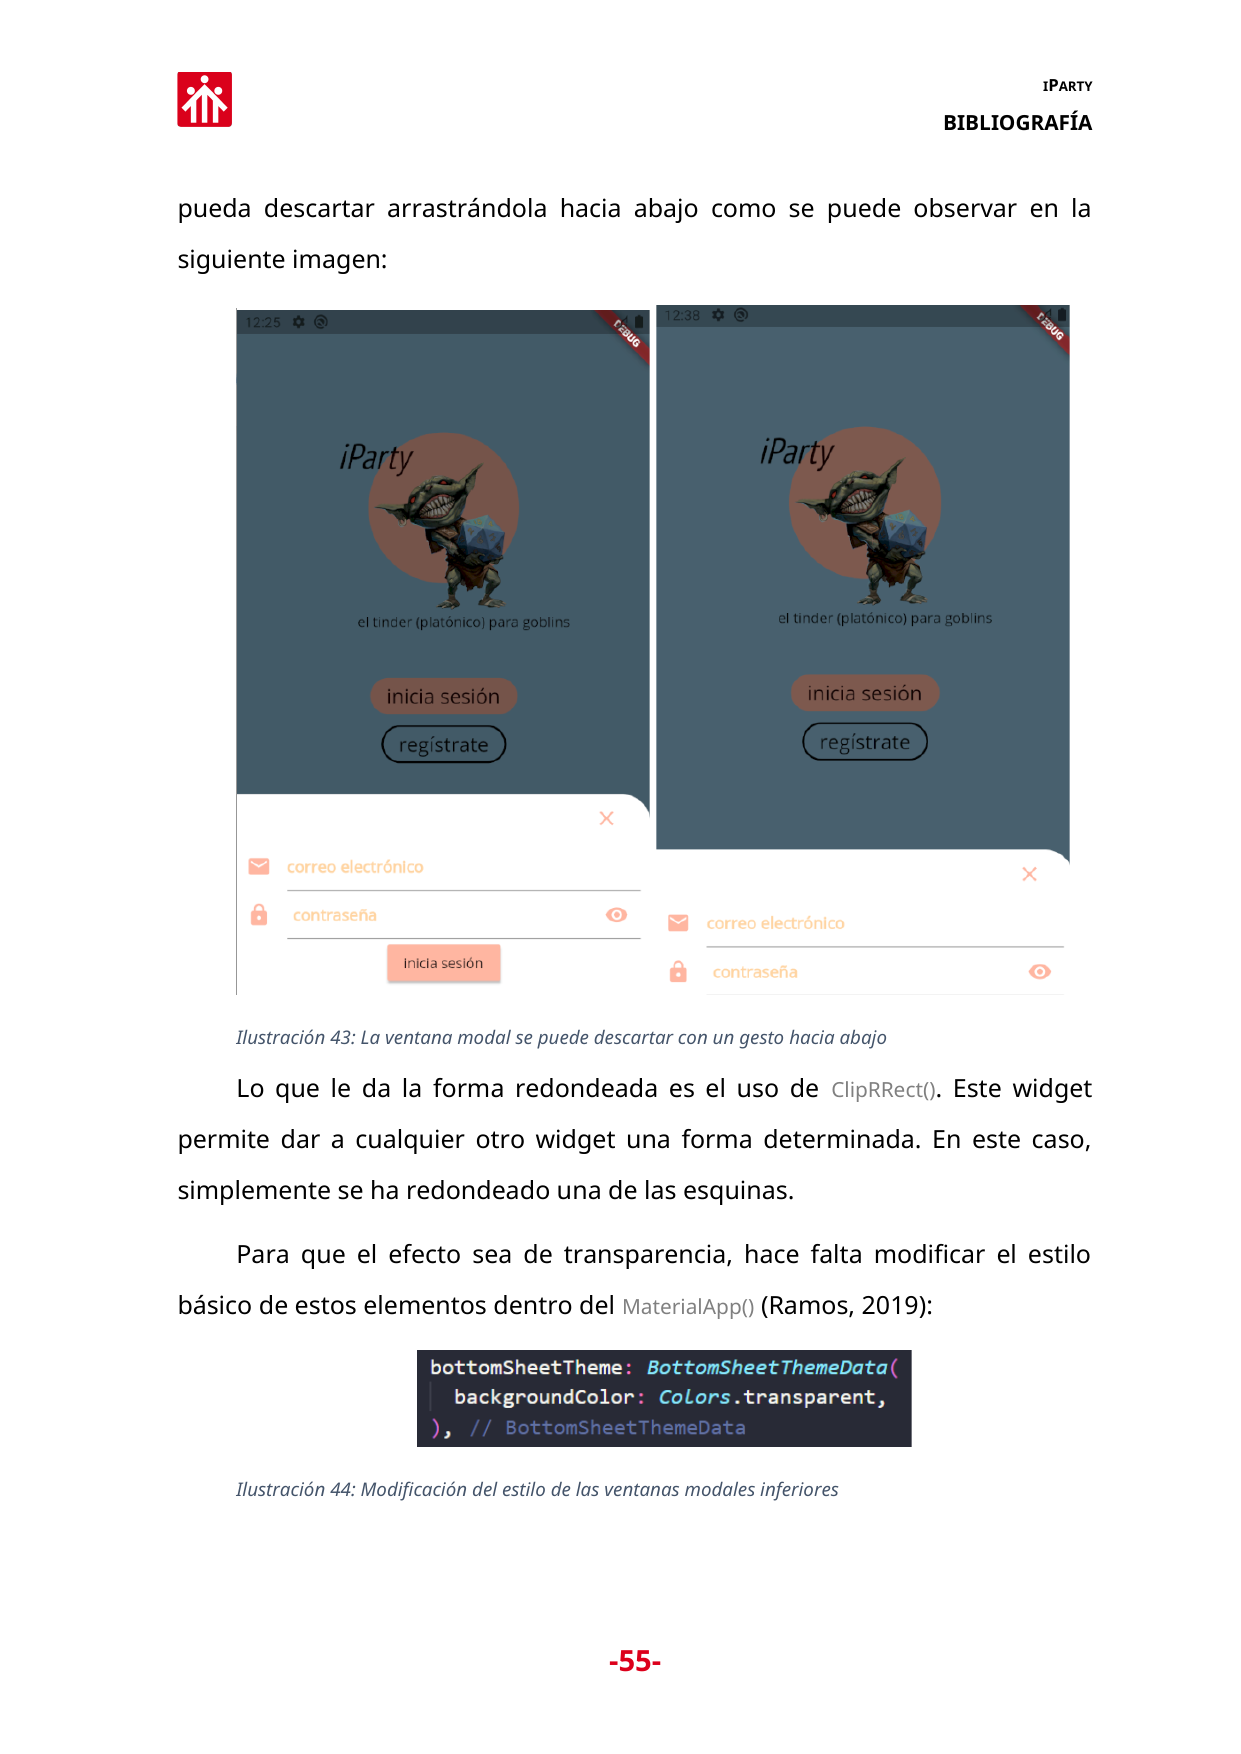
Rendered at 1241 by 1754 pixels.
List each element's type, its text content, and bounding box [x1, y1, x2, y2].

text Lo que le da la forma redondeada es el uso de ClipRRect(). Este widget permite dar a cualquier otro widget una forma determinada. En este caso, simplemente se ha redondeado una de las esquinas. [177, 1071, 1092, 1207]
picture [236, 308, 650, 995]
text Ilustración 43: La ventana modal se puede descartar con un gesto hacia abajo [177, 1024, 1092, 1050]
picture [177, 72, 232, 127]
picture [656, 305, 1070, 995]
text Ilustración 44: Modificación del estilo de las ventanas modales inferiores [177, 1476, 1092, 1502]
picture [417, 1350, 912, 1447]
text Para que el efecto sea de transparencia, hace falta modificar el estilo básico de estos elementos dentro del MaterialApp() : [177, 1236, 1092, 1321]
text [177, 191, 1092, 276]
